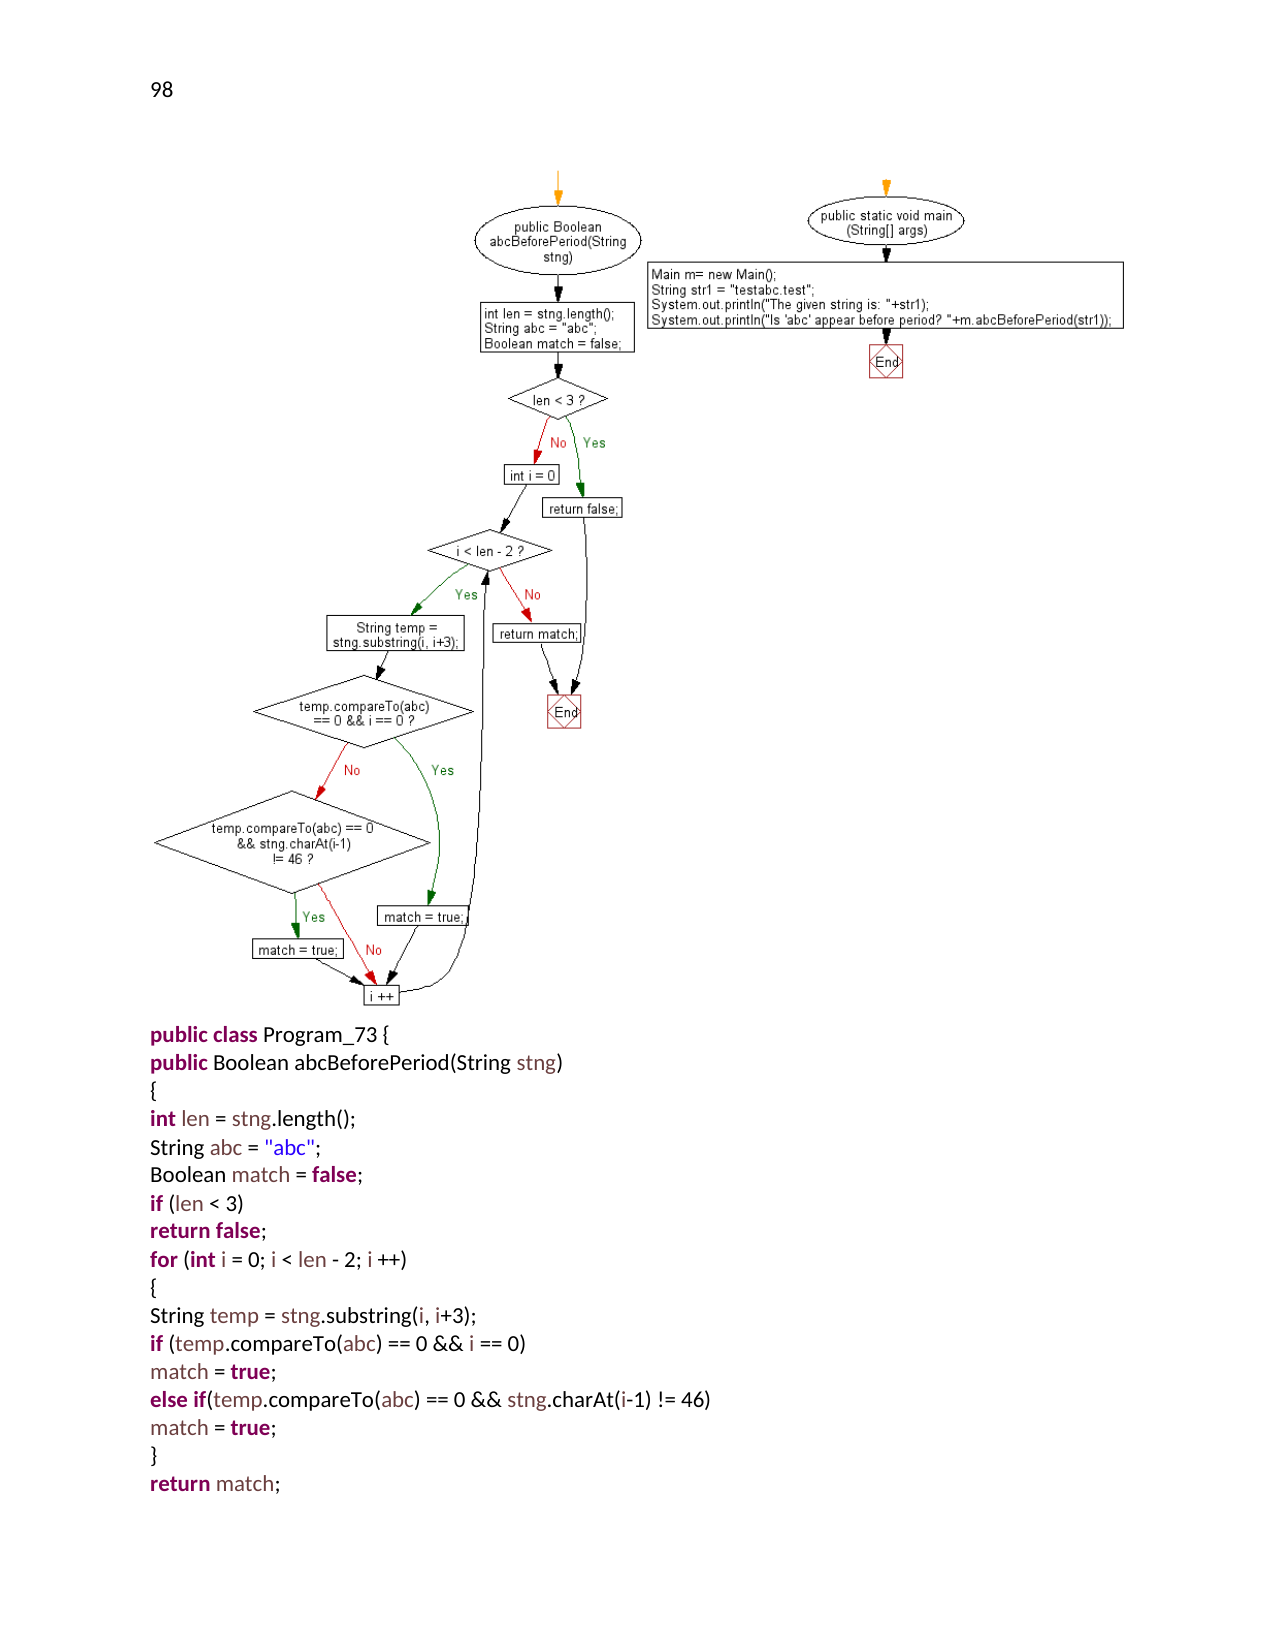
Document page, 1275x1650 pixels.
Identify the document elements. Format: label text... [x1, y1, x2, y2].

text String abc = "abc"; [150, 1133, 1125, 1161]
text return match; [150, 1469, 1125, 1497]
text int len = stng.length(); [150, 1104, 1125, 1133]
text { [150, 1273, 1125, 1301]
text if (temp.compareTo(abc) == 0 && i == 0) [150, 1329, 1125, 1357]
text else if(temp.compareTo(abc) == 0 && stng.charAt(i-1) != 46) [150, 1385, 1125, 1413]
text return false; [150, 1217, 1125, 1245]
text } [150, 1441, 1125, 1469]
text { [150, 1077, 1125, 1104]
text for (int i = 0; i < len - 2; i ++) [150, 1245, 1125, 1273]
picture [150, 150, 1125, 1021]
text public class Program_73 { [150, 1021, 1125, 1048]
text public Boolean abcBeforePeriod(String stng) [150, 1048, 1125, 1077]
text if (len < 3) [150, 1189, 1125, 1217]
text Boolean match = false; [150, 1161, 1125, 1189]
text String temp = stng.substring(i, i+3); [150, 1301, 1125, 1329]
text match = true; [150, 1357, 1125, 1385]
text match = true; [150, 1413, 1125, 1441]
